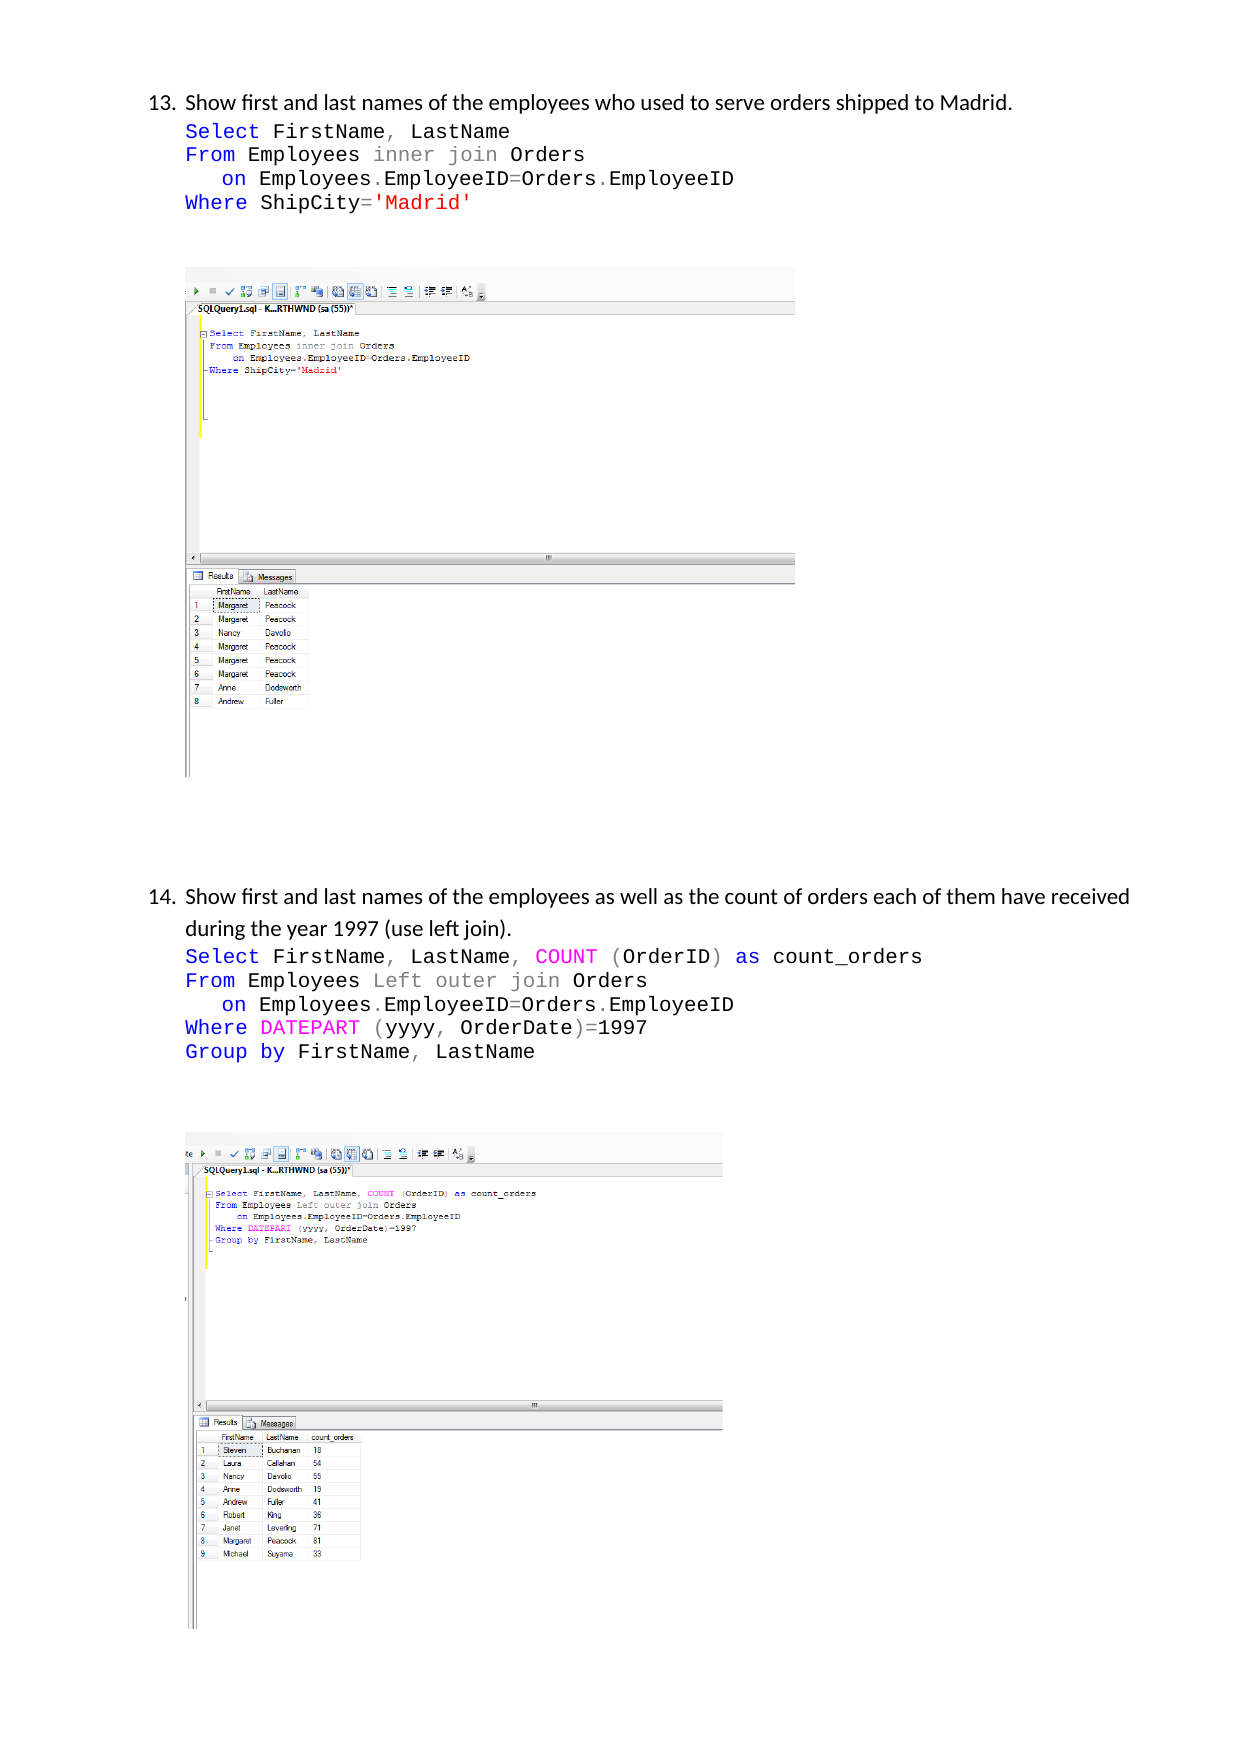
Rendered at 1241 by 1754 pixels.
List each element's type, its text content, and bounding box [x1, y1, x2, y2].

list Where ShipCity='Madrid' [185, 192, 1152, 215]
list Select FirstName, LastName, COUNT (OrderID) as count_orders [185, 946, 1152, 970]
list Group by FirstName, LastName [185, 1041, 1152, 1065]
list Show first and last names of the employees as well as the count of orders each of them have received during the year 1997 (use left join). [148, 882, 1152, 942]
list on Employees.EmployeeID=Orders.EmployeeID [185, 168, 1152, 192]
list Select FirstName, LastName [185, 121, 1152, 144]
list From Employees inner join Orders [185, 144, 1152, 168]
list Show first and last names of the employees who used to serve orders shipped to Madrid. [148, 88, 1152, 117]
picture [185, 267, 795, 777]
picture [185, 1132, 723, 1629]
list Where DATEPART (yyyy, OrderDate)=1997 [185, 1017, 1152, 1041]
list From Employees Left outer join Orders [185, 970, 1152, 994]
list on Employees.EmployeeID=Orders.EmployeeID [185, 994, 1152, 1017]
